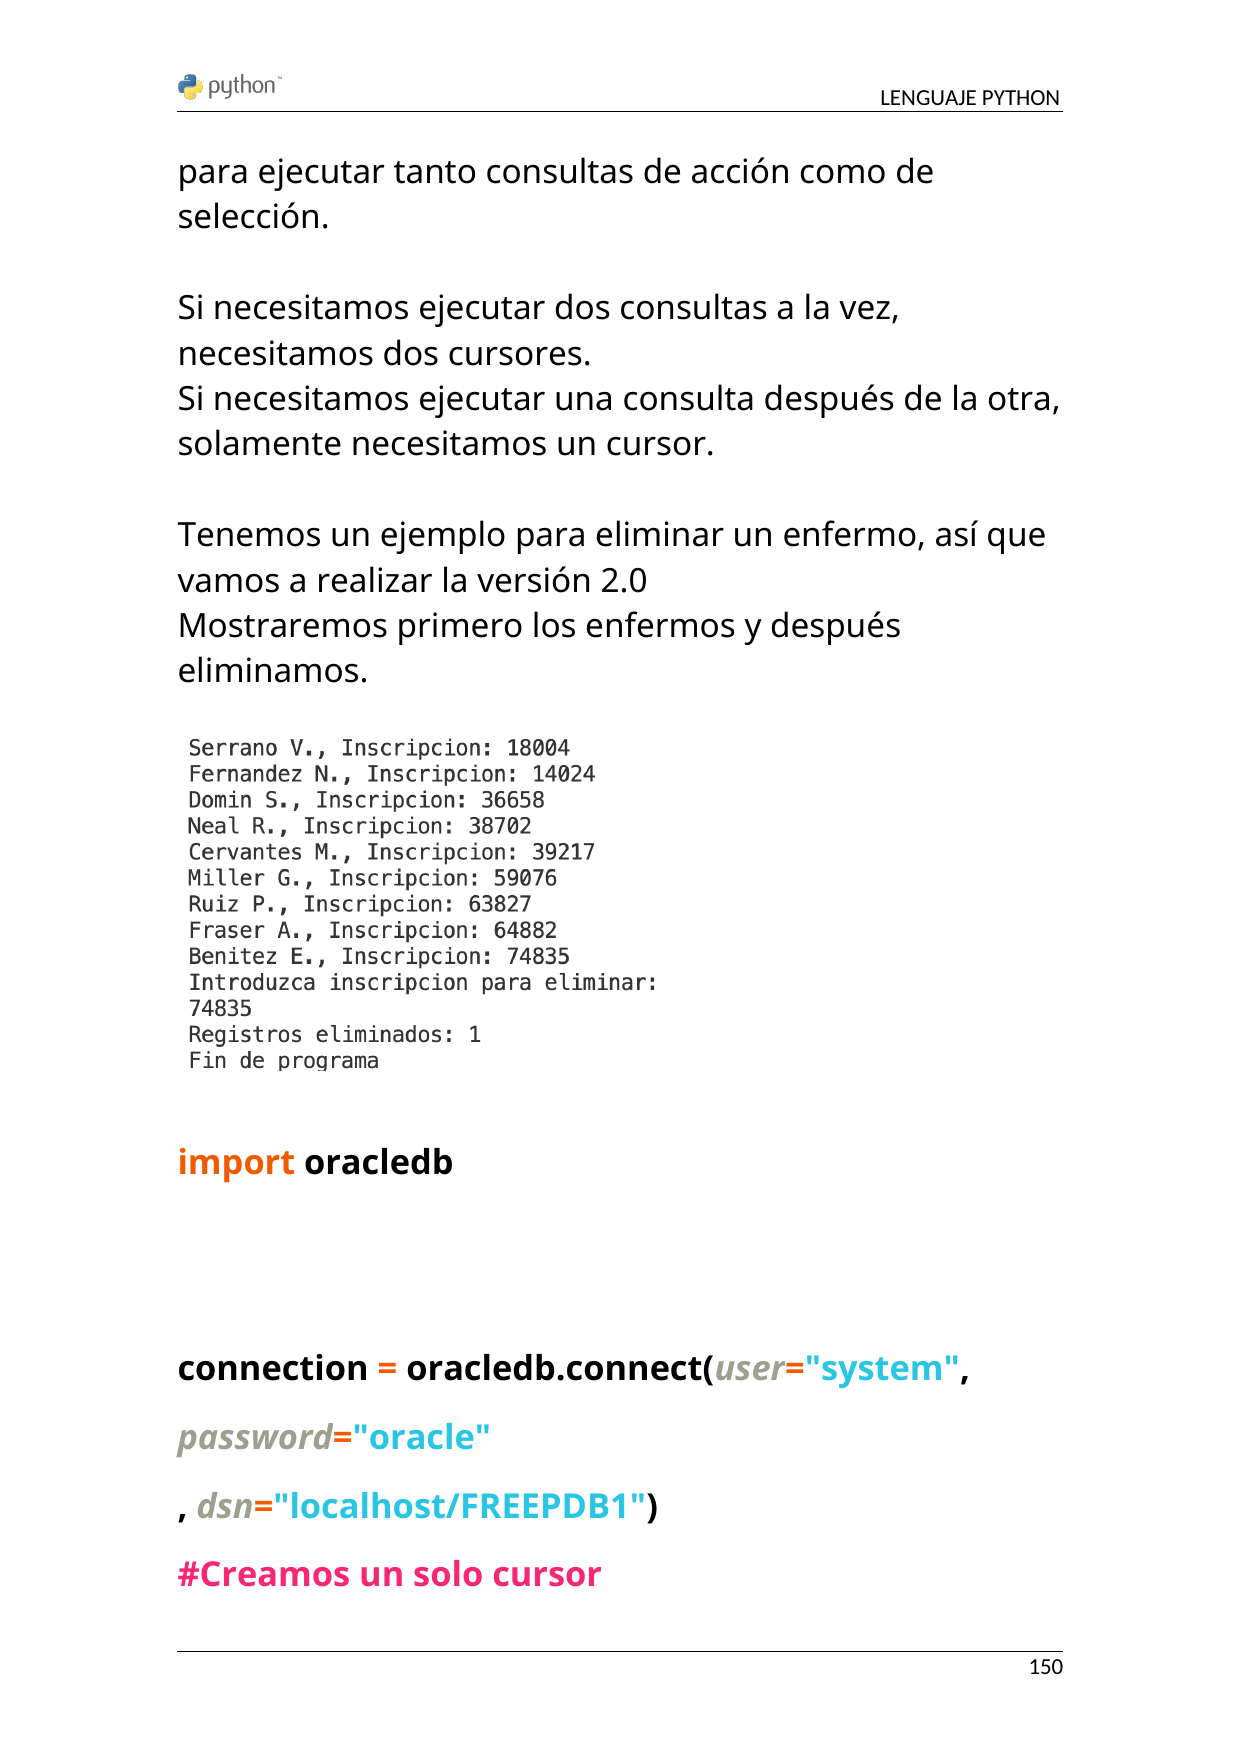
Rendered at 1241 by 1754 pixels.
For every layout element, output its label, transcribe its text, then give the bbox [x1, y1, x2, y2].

picture [177, 73, 283, 105]
text connection = oracledb.connect(user="system", password="oracle" [177, 1322, 1063, 1459]
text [177, 148, 1063, 238]
text Mostraremos primero los enfermos y después eliminamos. [177, 602, 1063, 693]
text Tenemos un ejemplo para eliminar un enfermo, así que vamos a realizar la versión 2.0 [177, 511, 1063, 602]
text #Creamos un solo cursor [177, 1528, 1063, 1597]
text import oracledb [177, 1116, 1063, 1184]
text Si necesitamos ejecutar una consulta después de la otra, solamente necesitamos un cursor. [177, 375, 1063, 466]
text Si necesitamos ejecutar dos consultas a la vez, necesitamos dos cursores. [177, 284, 1063, 375]
picture [177, 738, 745, 1071]
text , dsn="localhost/FREEPDB1") [177, 1459, 1063, 1528]
